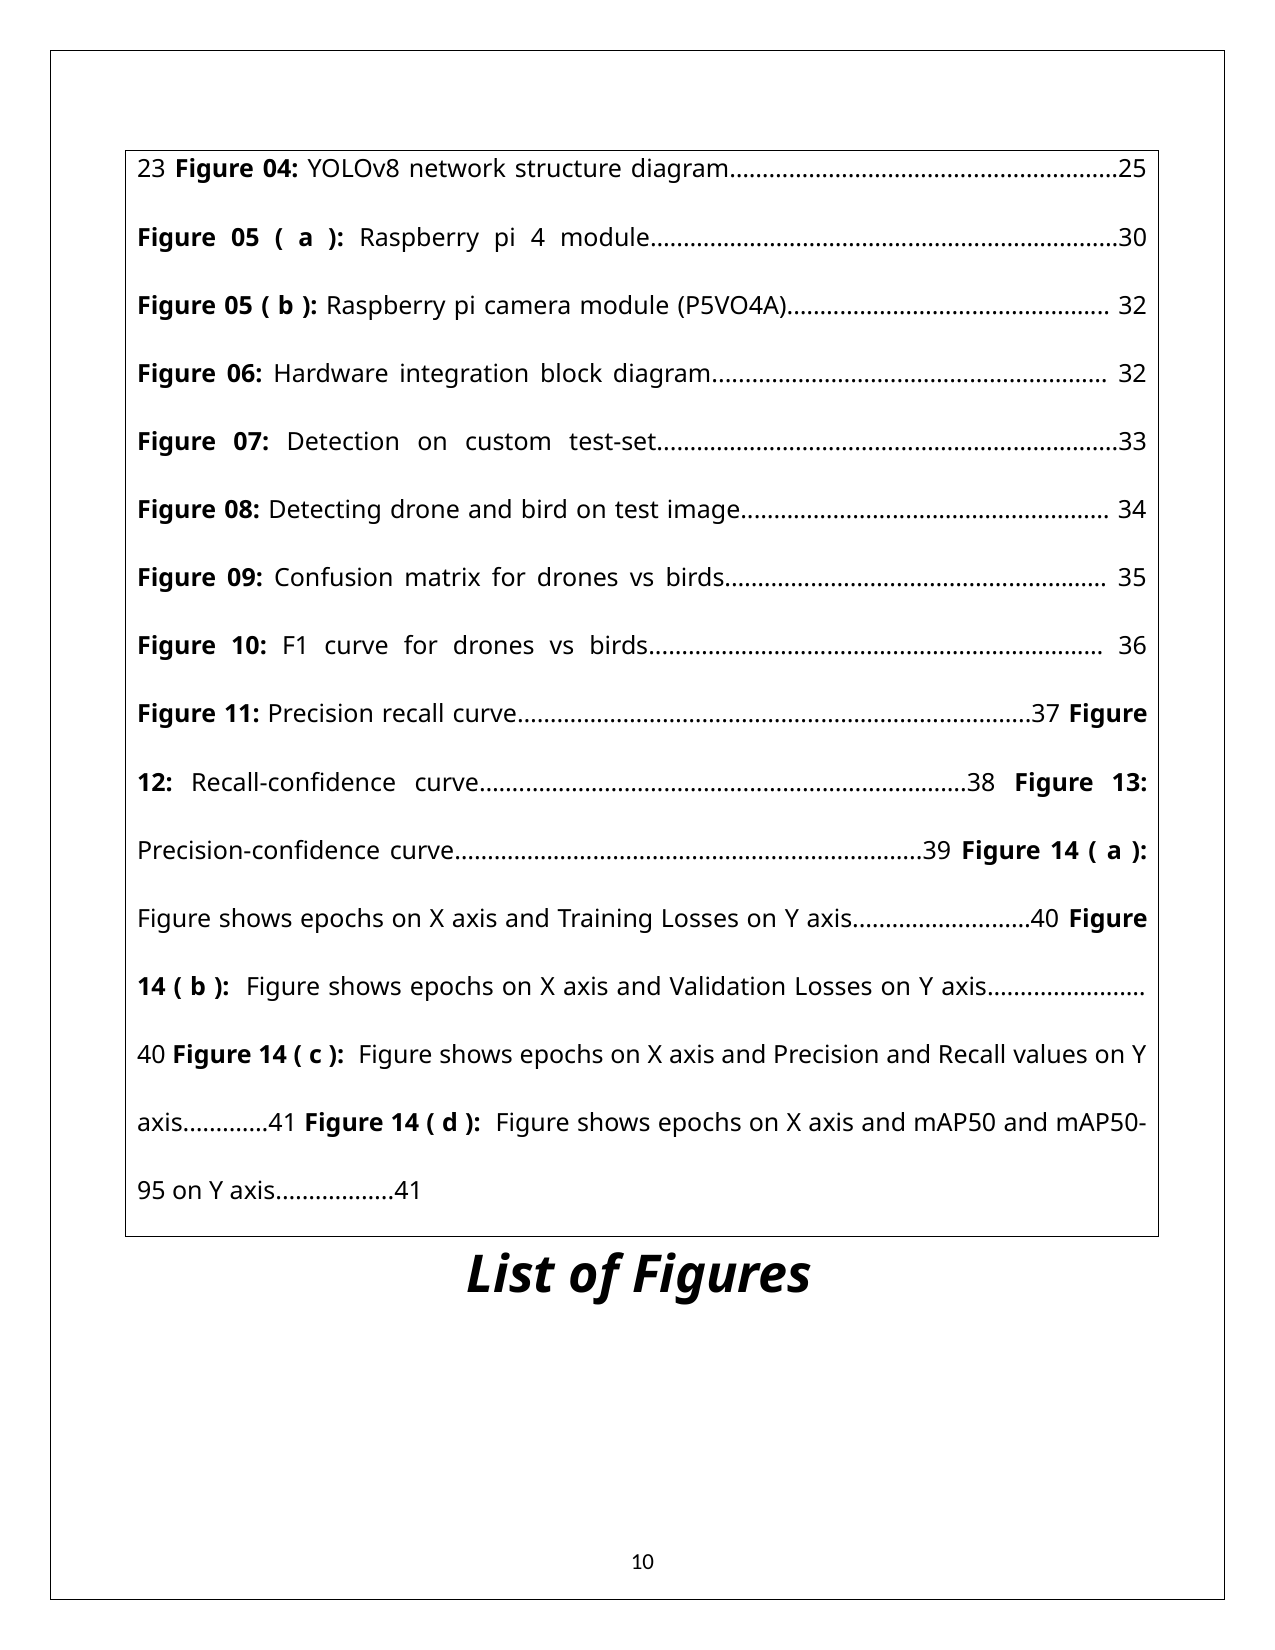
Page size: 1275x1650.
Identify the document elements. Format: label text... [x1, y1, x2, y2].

text List of Figures [150, 1237, 1134, 1308]
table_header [126, 151, 1158, 1236]
